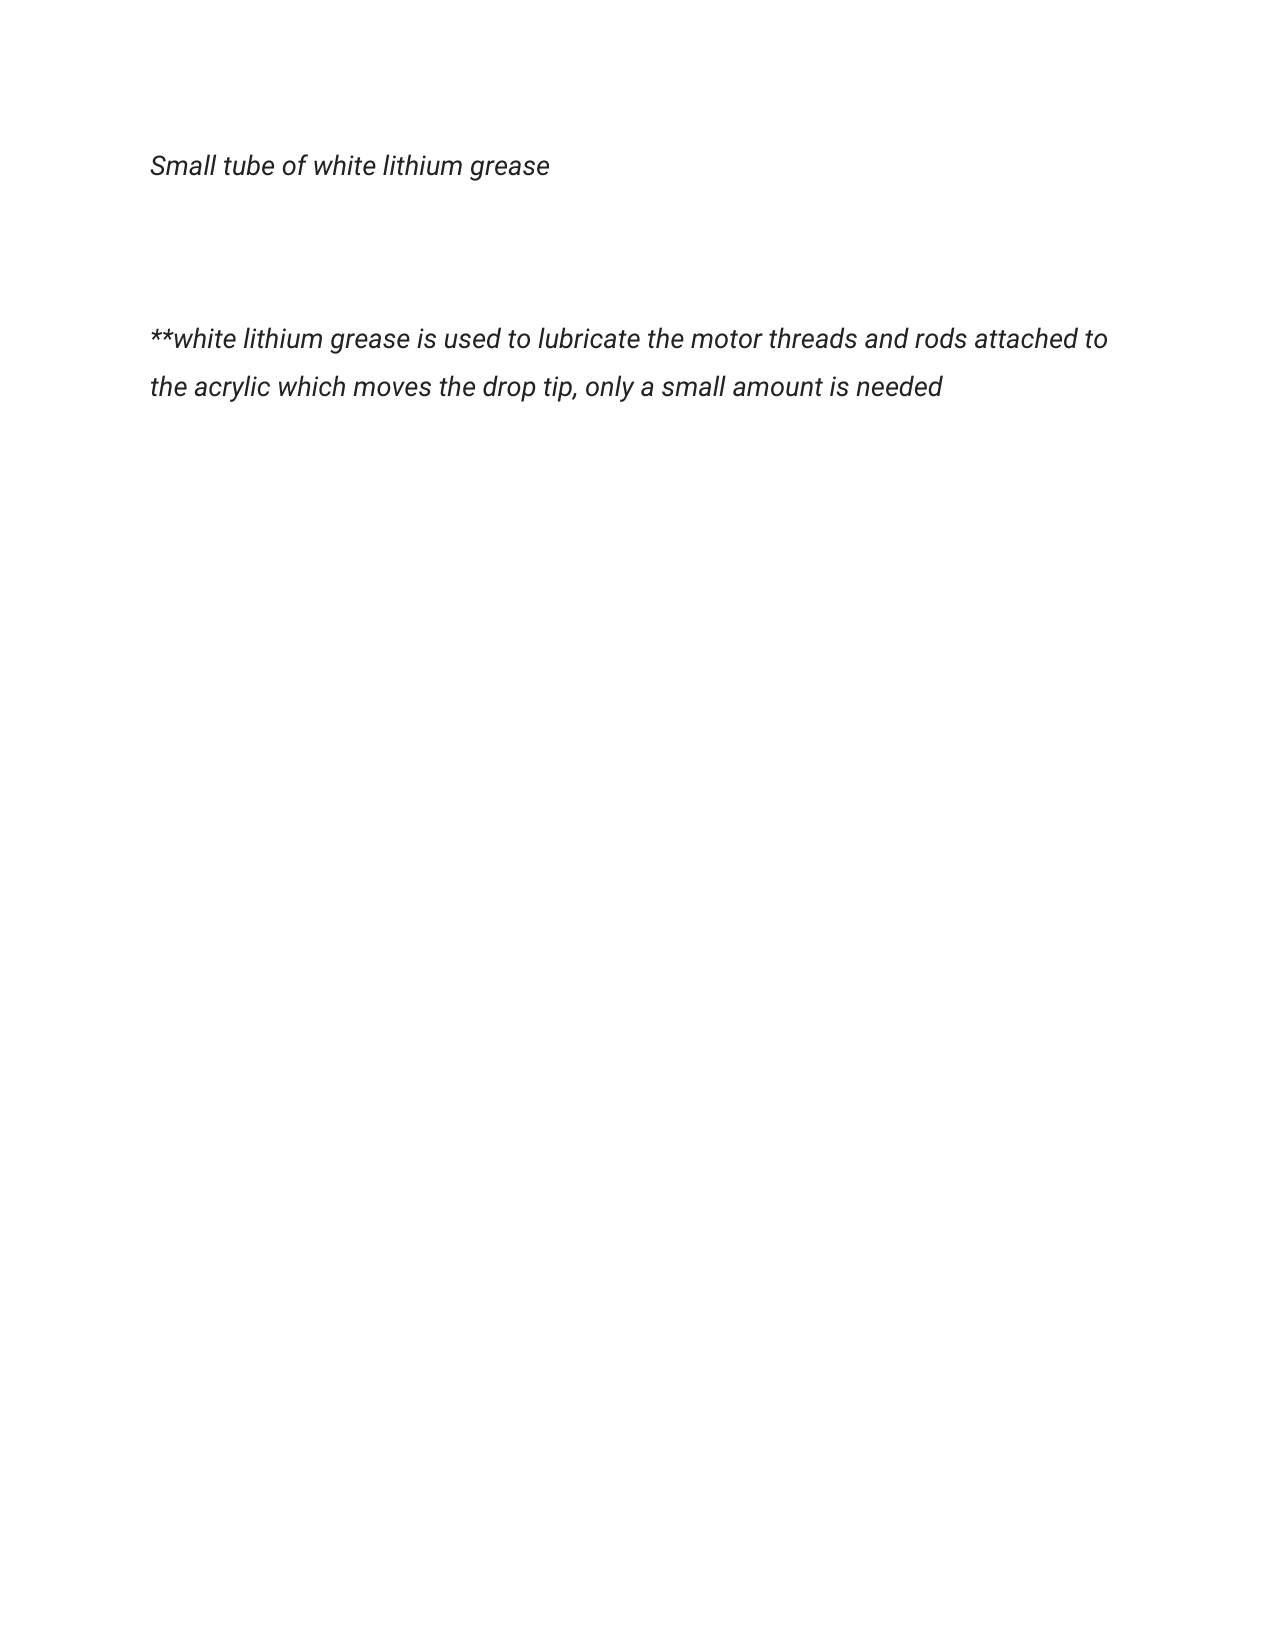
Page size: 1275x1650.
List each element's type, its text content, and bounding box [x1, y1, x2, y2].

text Small tube of white lithium grease [150, 150, 1125, 182]
text **white lithium grease is used to lubricate the motor threads and rods attached to the acrylic which moves the drop tip, only a small amount is needed [150, 323, 1125, 403]
